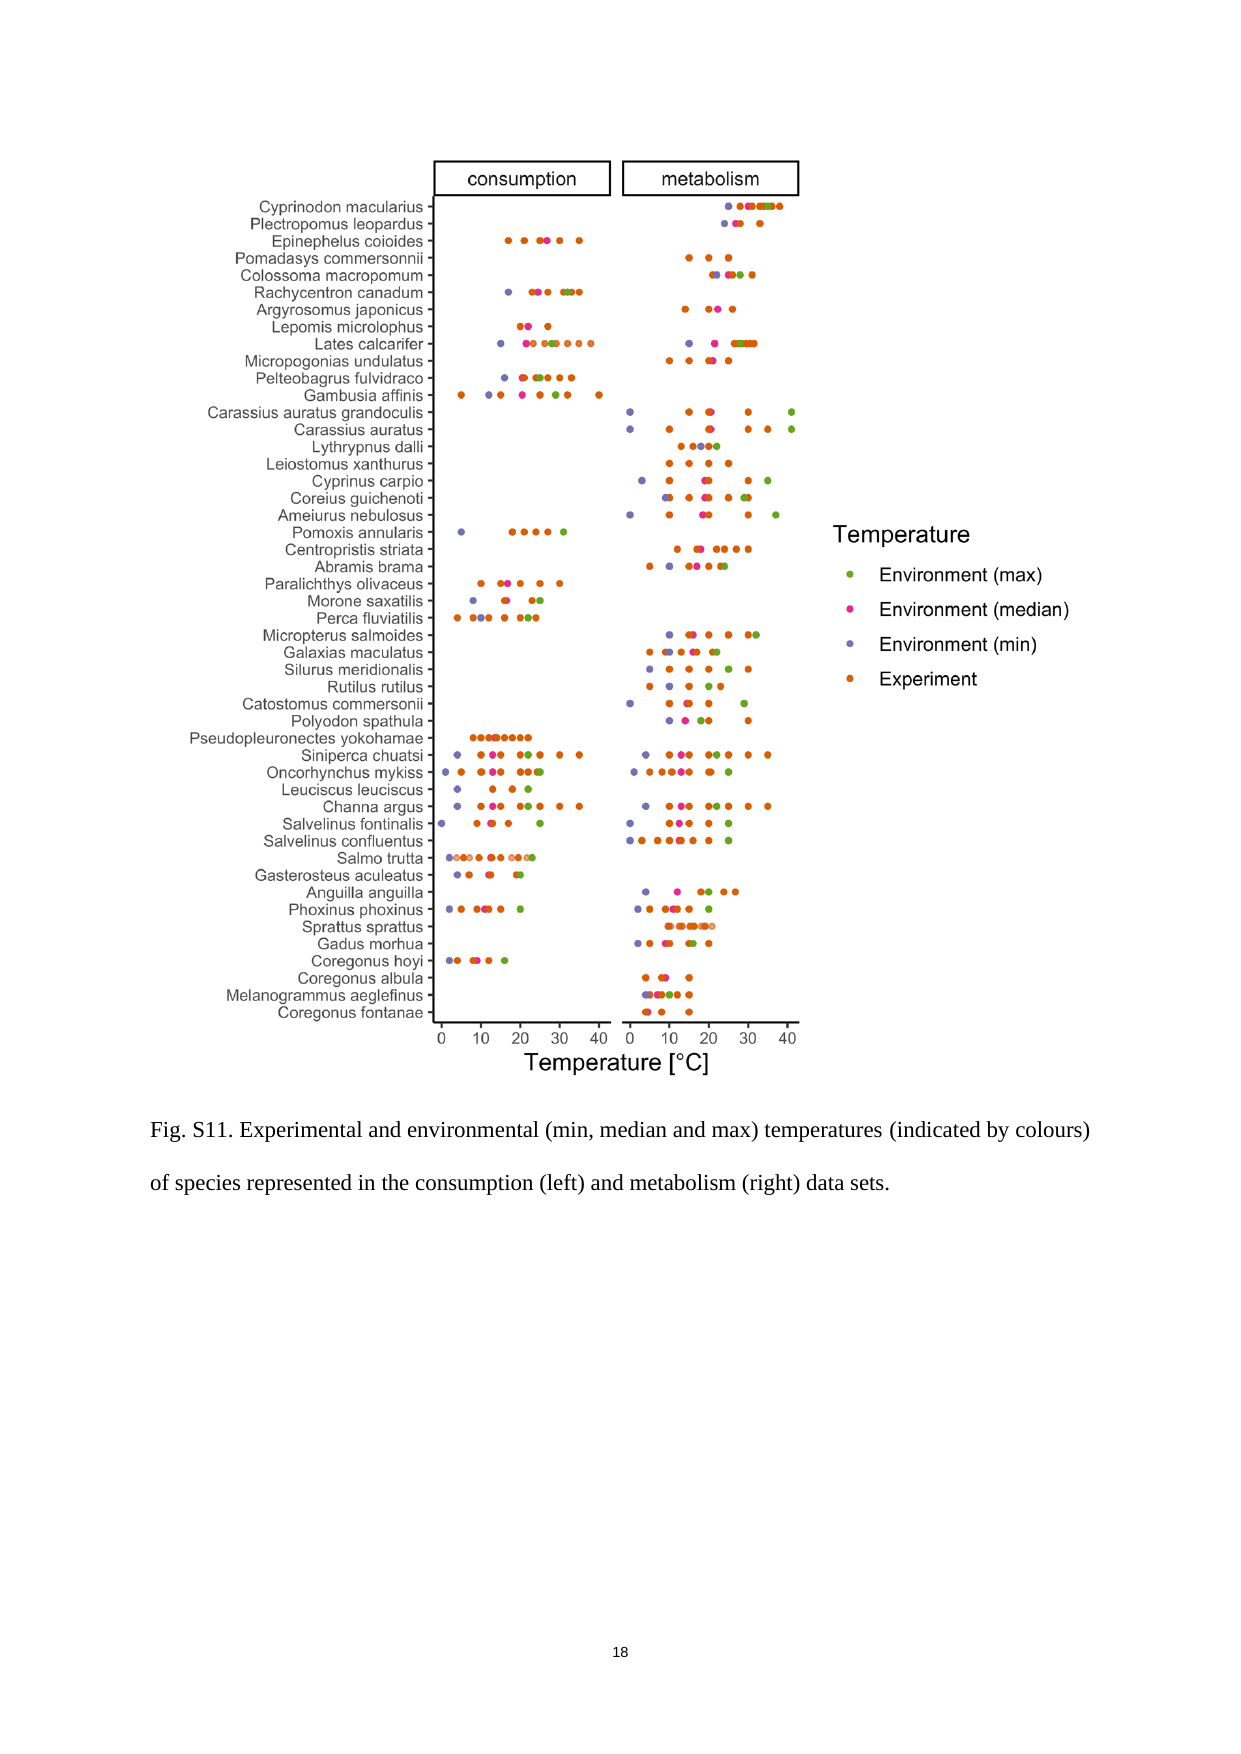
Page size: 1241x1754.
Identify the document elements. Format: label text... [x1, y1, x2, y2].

picture [150, 150, 1091, 1091]
text Fig. S11. Experimental and environmental (min, median and max) temperatures (indicated by colours) of species represented in the consumption (left) and metabolism (right) data sets. [150, 1117, 1090, 1196]
